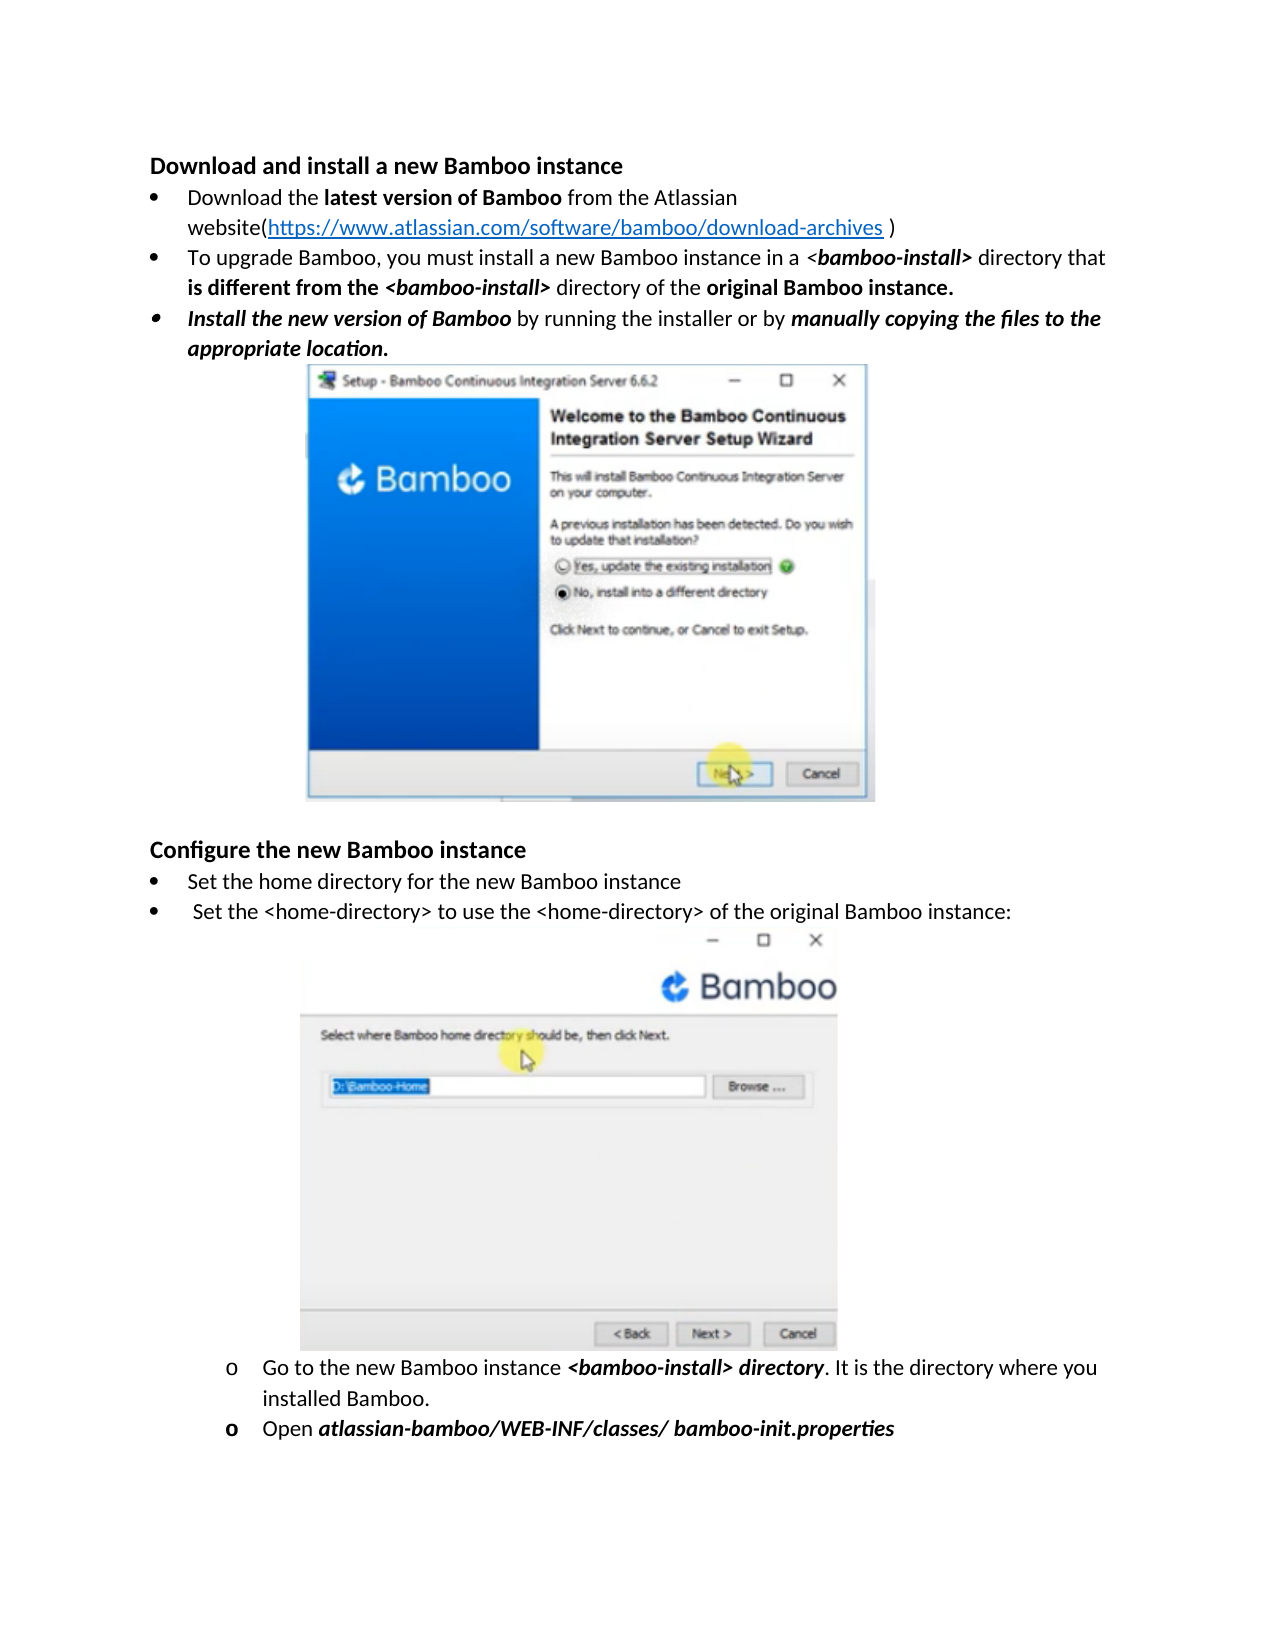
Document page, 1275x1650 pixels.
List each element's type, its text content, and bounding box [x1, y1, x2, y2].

list Install the new version of Bamboo by running the installer or by manually copying the files to the appropriate location. [150, 304, 1125, 362]
list Go to the new Bamboo instance <bamboo-install> directory. It is the directory where you installed Bamboo. [225, 1353, 1125, 1412]
list Download the latest version of Bamboo from the Atlassian website(https://www.atlassian.com/software/bamboo/download-archives ) [150, 183, 1125, 241]
list To upgrade Bamboo, you must install a new Bamboo instance in a <bamboo-install> directory that is different from the <bamboo-install> directory of the original Bamboo instance. [150, 243, 1125, 302]
text Configure the new Bamboo instance [150, 834, 1125, 864]
list Set the home directory for the new Bamboo instance [150, 867, 1125, 895]
picture [305, 364, 876, 802]
picture [300, 927, 838, 1351]
text Download and install a new Bamboo instance [150, 150, 1125, 181]
list Set the <home-directory> to use the <home-directory> of the original Bamboo instance: [150, 897, 1125, 925]
list Open atlassian-bamboo/WEB-INF/classes/ bamboo-init.properties [225, 1414, 1125, 1444]
